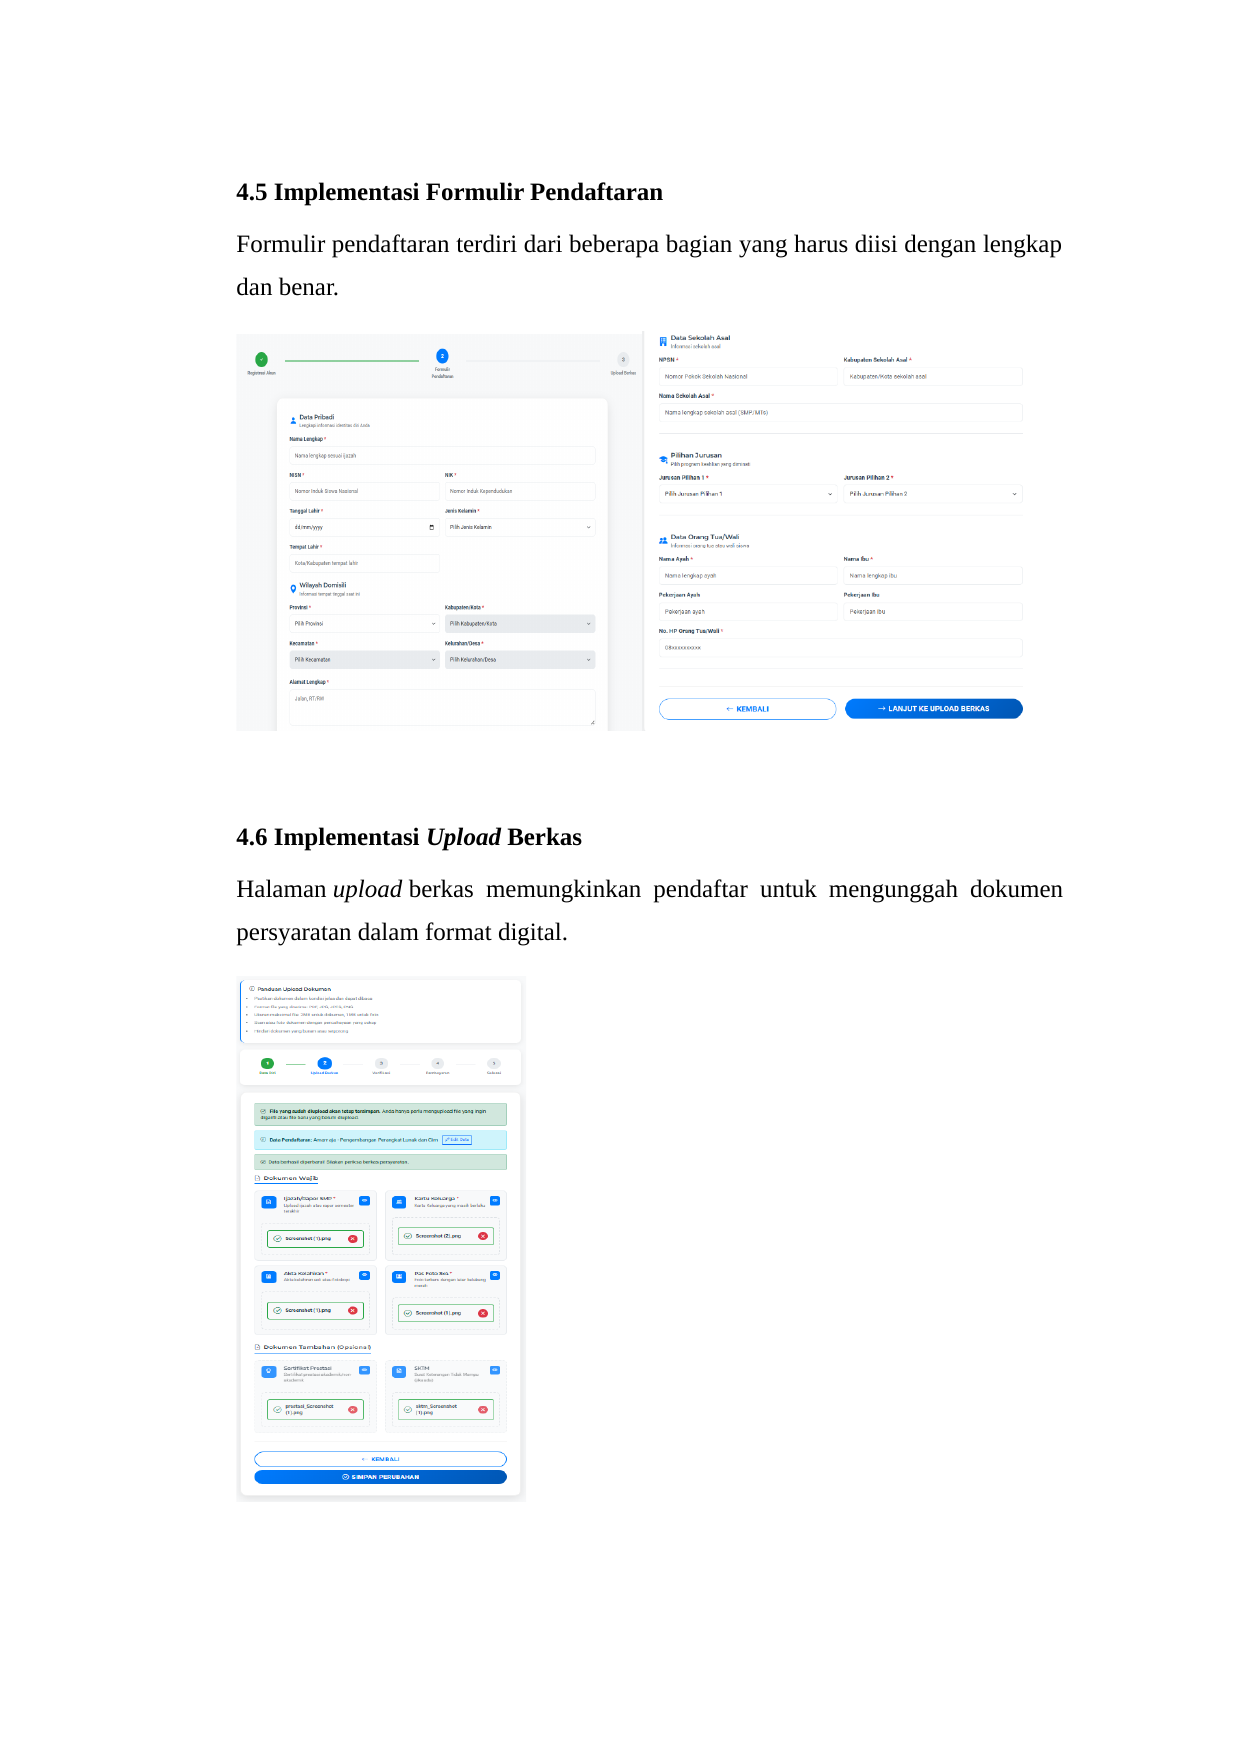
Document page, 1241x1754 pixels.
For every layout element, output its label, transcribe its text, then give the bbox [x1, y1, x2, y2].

text Halaman upload berkas memungkinkan pendaftar untuk mengunggah dokumen persyaratan dalam format digital. [236, 874, 1063, 946]
picture [236, 331, 1036, 731]
picture [236, 976, 527, 1502]
subtitle 4.6 Implementasi Upload Berkas [236, 822, 1063, 851]
text Formulir pendaftaran terdiri dari beberapa bagian yang harus diisi dengan lengkap dan benar. [236, 229, 1063, 301]
subtitle 4.5 Implementasi Formulir Pendaftaran [236, 177, 1063, 206]
